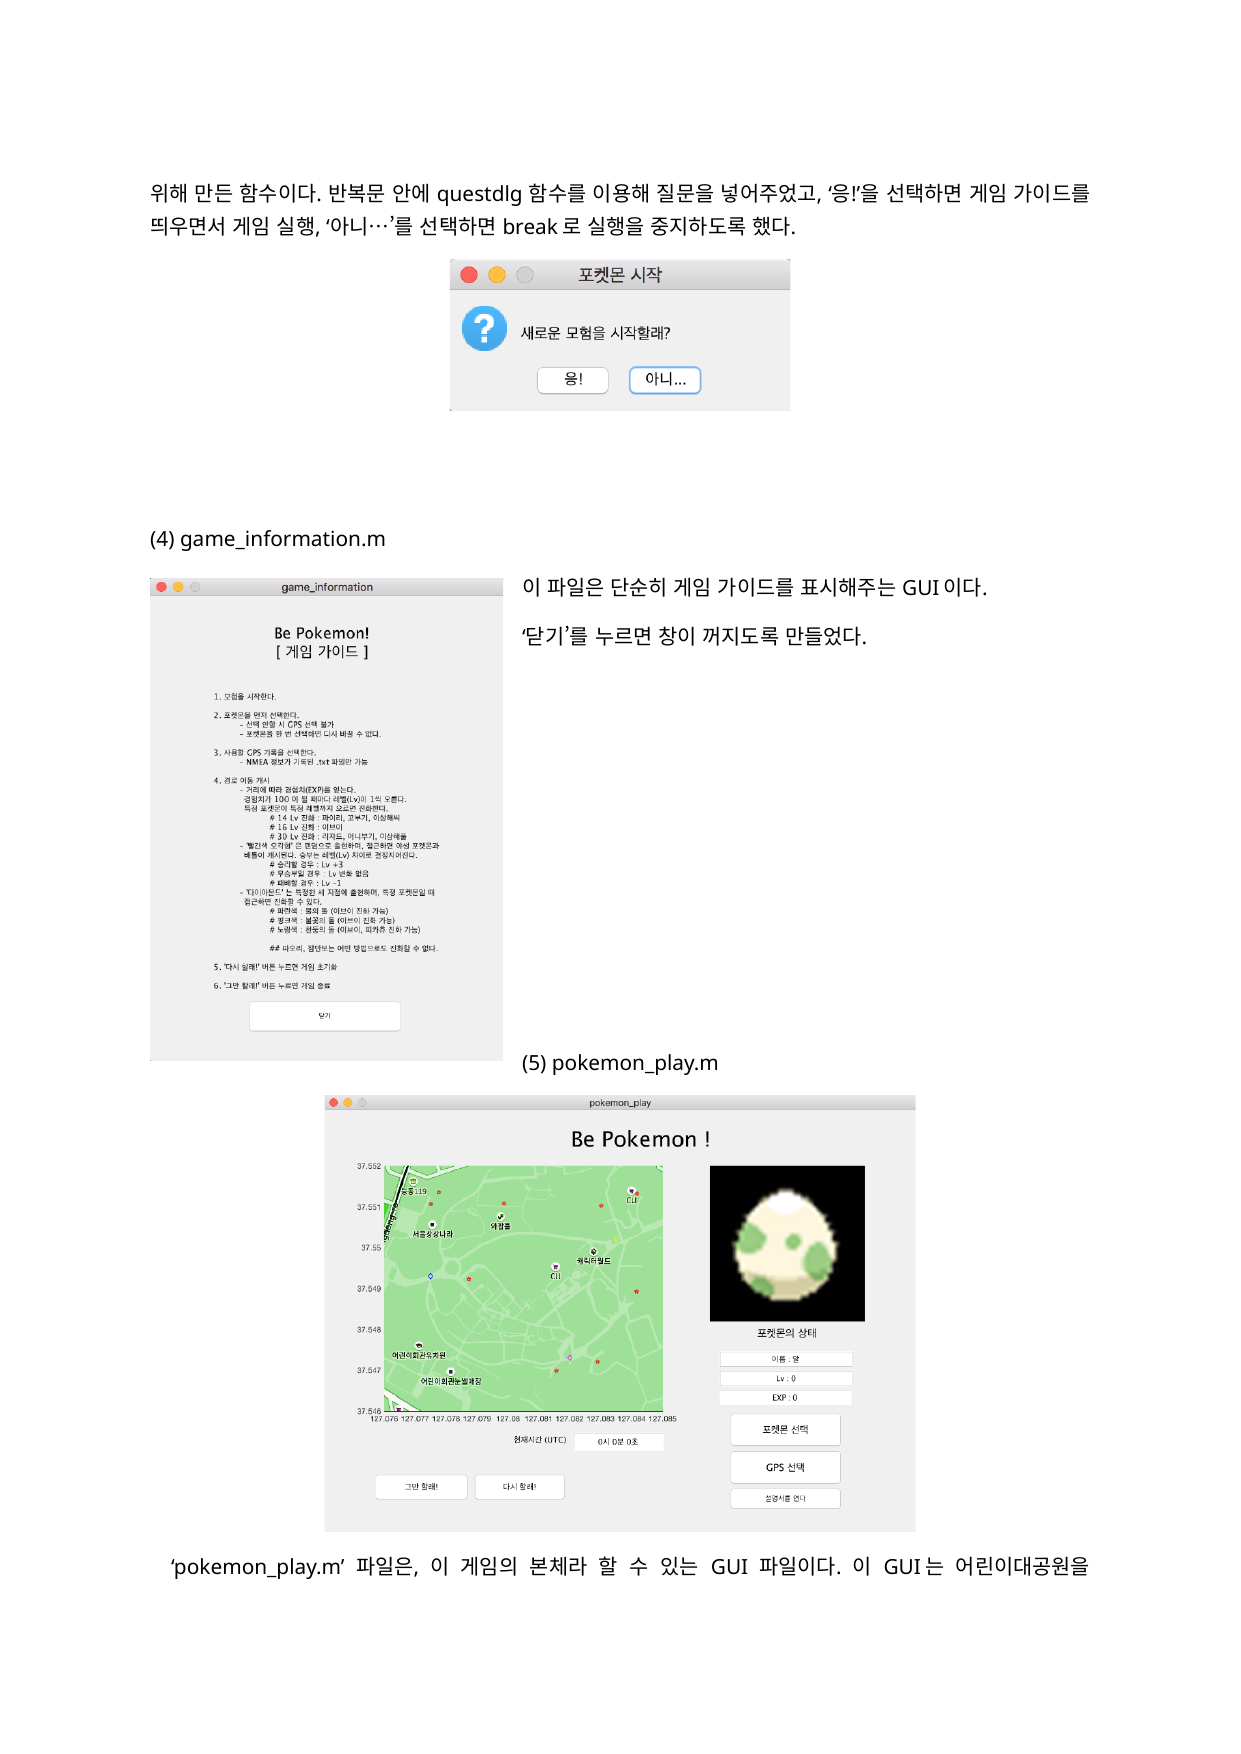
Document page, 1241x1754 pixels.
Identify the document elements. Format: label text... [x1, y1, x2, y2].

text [150, 177, 1090, 240]
text ‘닫기’를 누르면 창이 꺼지도록 만들었다. [504, 620, 1090, 651]
picture [324, 1095, 916, 1532]
text (4) game_information.m [150, 524, 1090, 552]
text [150, 1550, 1090, 1580]
text (5) pokemon_play.m [150, 1048, 1090, 1076]
picture [449, 259, 791, 411]
picture [150, 578, 504, 1061]
text 이 파일은 단순히 게임 가이드를 표시해주는 GUI이다. [150, 571, 1090, 601]
